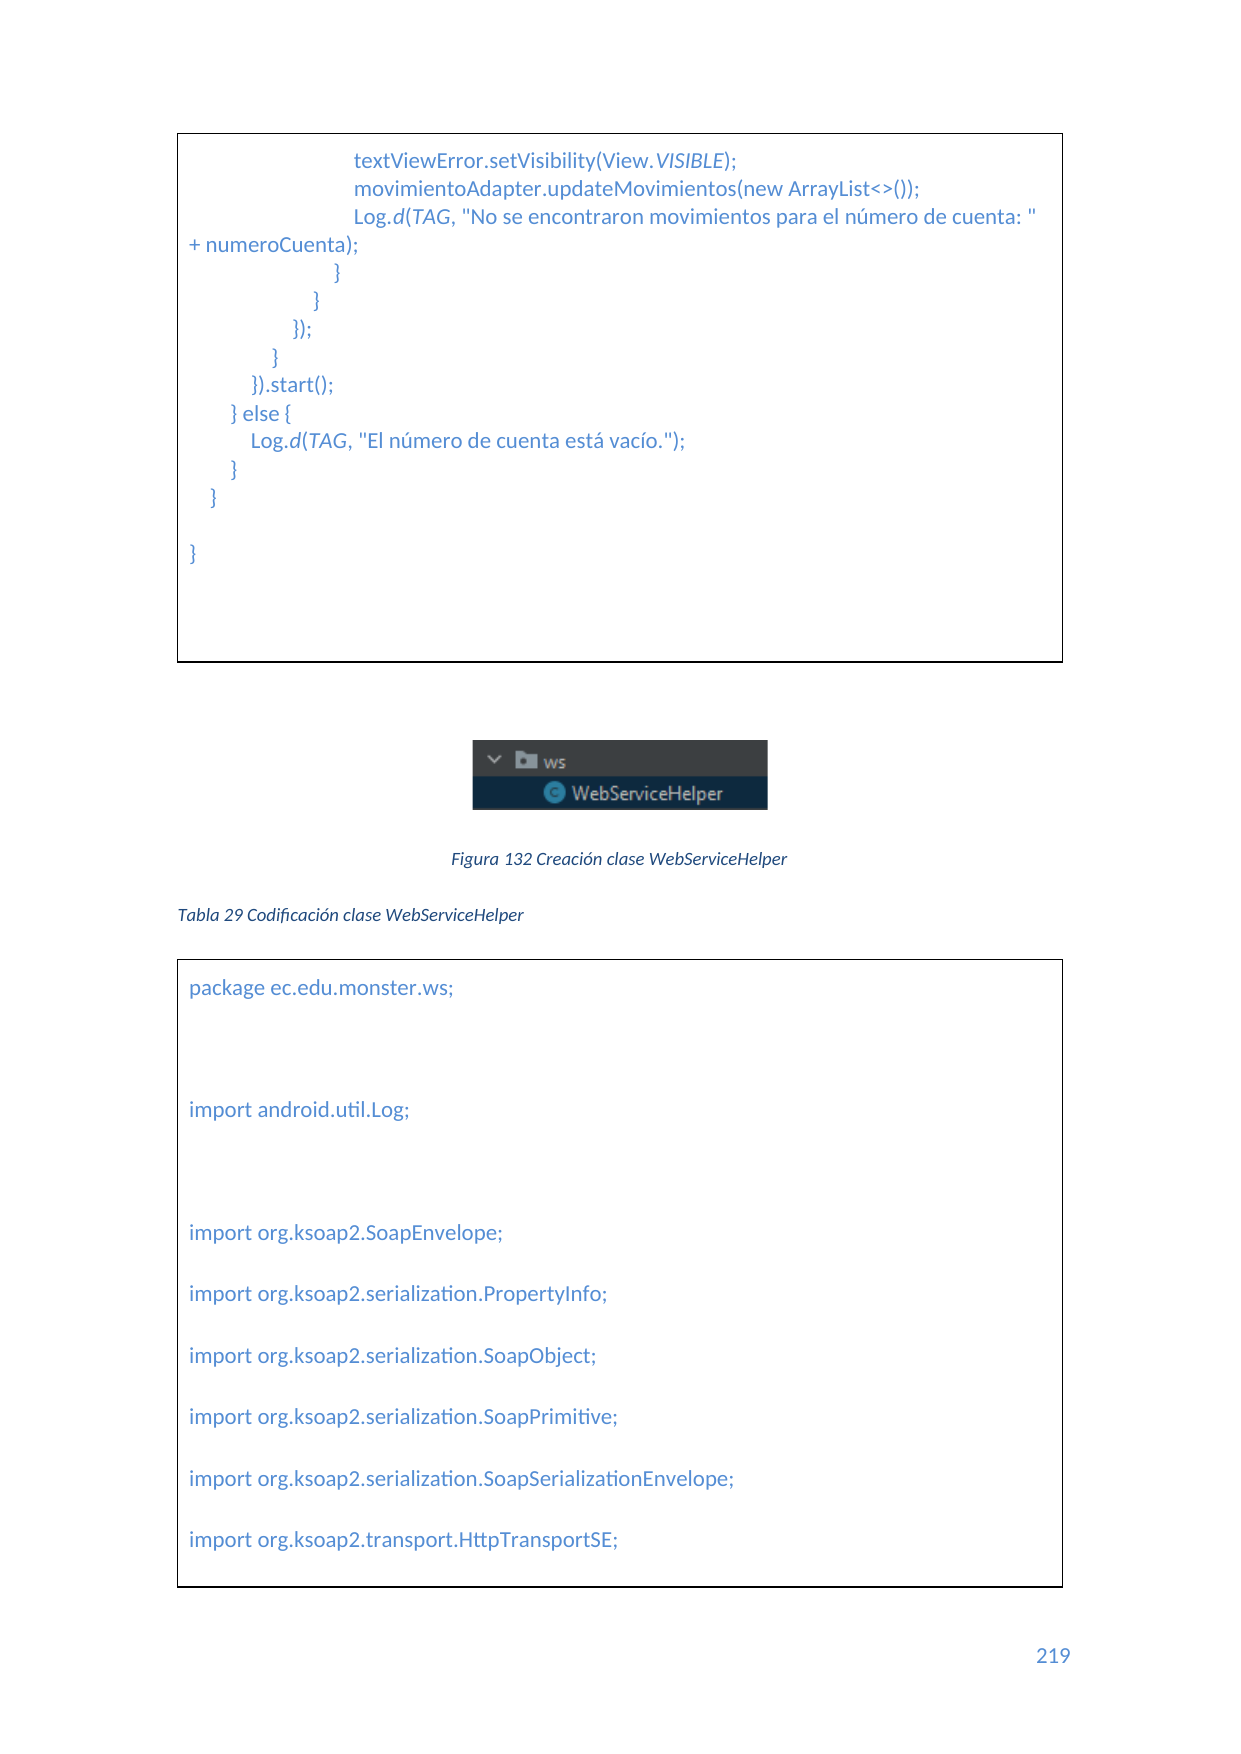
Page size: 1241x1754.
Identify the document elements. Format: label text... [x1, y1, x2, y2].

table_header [178, 960, 1062, 1586]
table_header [178, 134, 1062, 661]
picture [472, 740, 768, 810]
